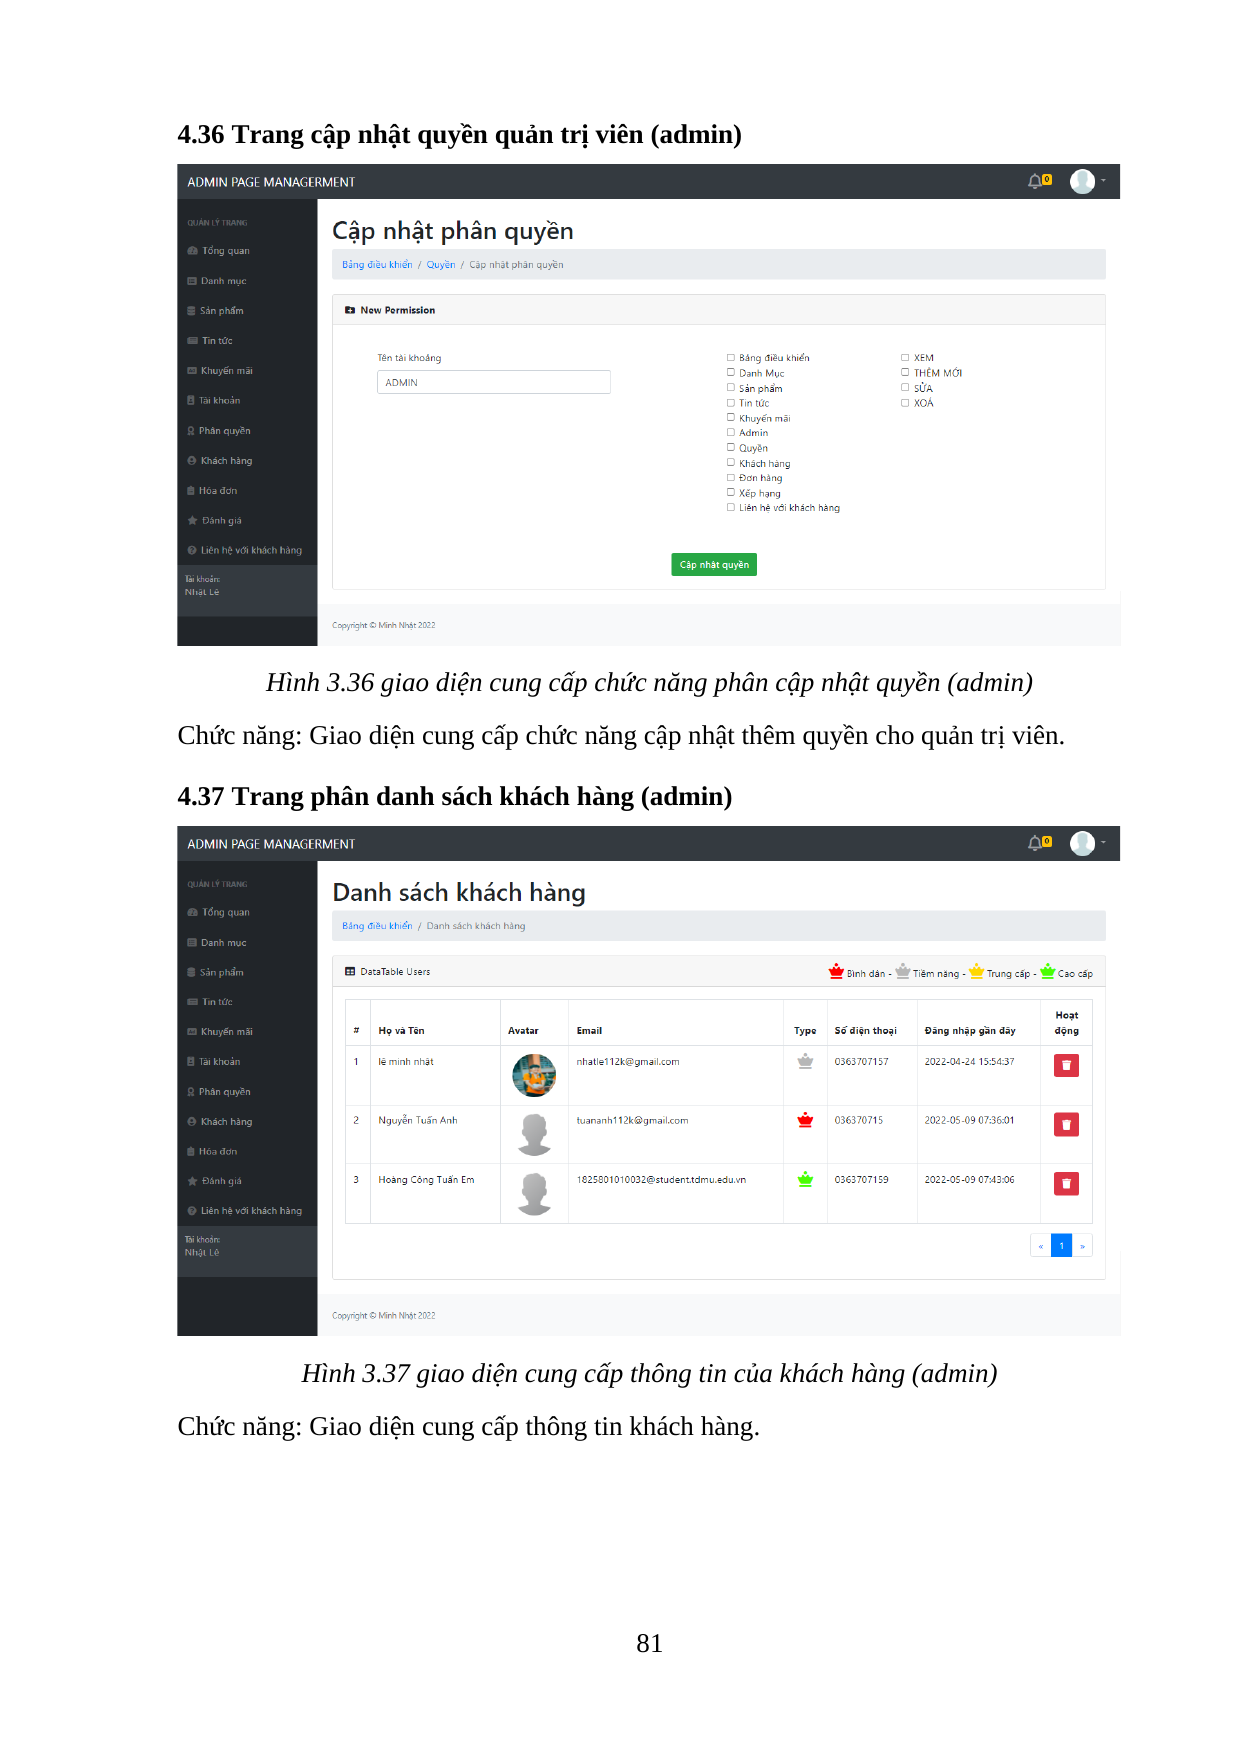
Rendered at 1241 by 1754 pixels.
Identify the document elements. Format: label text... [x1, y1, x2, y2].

subtitle 4.37 Trang phân danh sách khách hàng (admin) [177, 780, 1122, 811]
text Hình 3.36 giao diện cung cấp chức năng phân cập nhật quyền (admin) [177, 667, 1122, 698]
text Chức năng: Giao diện cung cấp chức năng cập nhật thêm quyền cho quản trị viên. [177, 719, 1122, 750]
picture [177, 164, 1121, 646]
text Hình 3.37 giao diện cung cấp thông tin của khách hàng (admin) [177, 1357, 1122, 1388]
subtitle 4.36 Trang cập nhật quyền quản trị viên (admin) [177, 118, 1122, 149]
text Chức năng: Giao diện cung cấp thông tin khách hàng. [177, 1410, 1122, 1441]
picture [177, 826, 1121, 1336]
